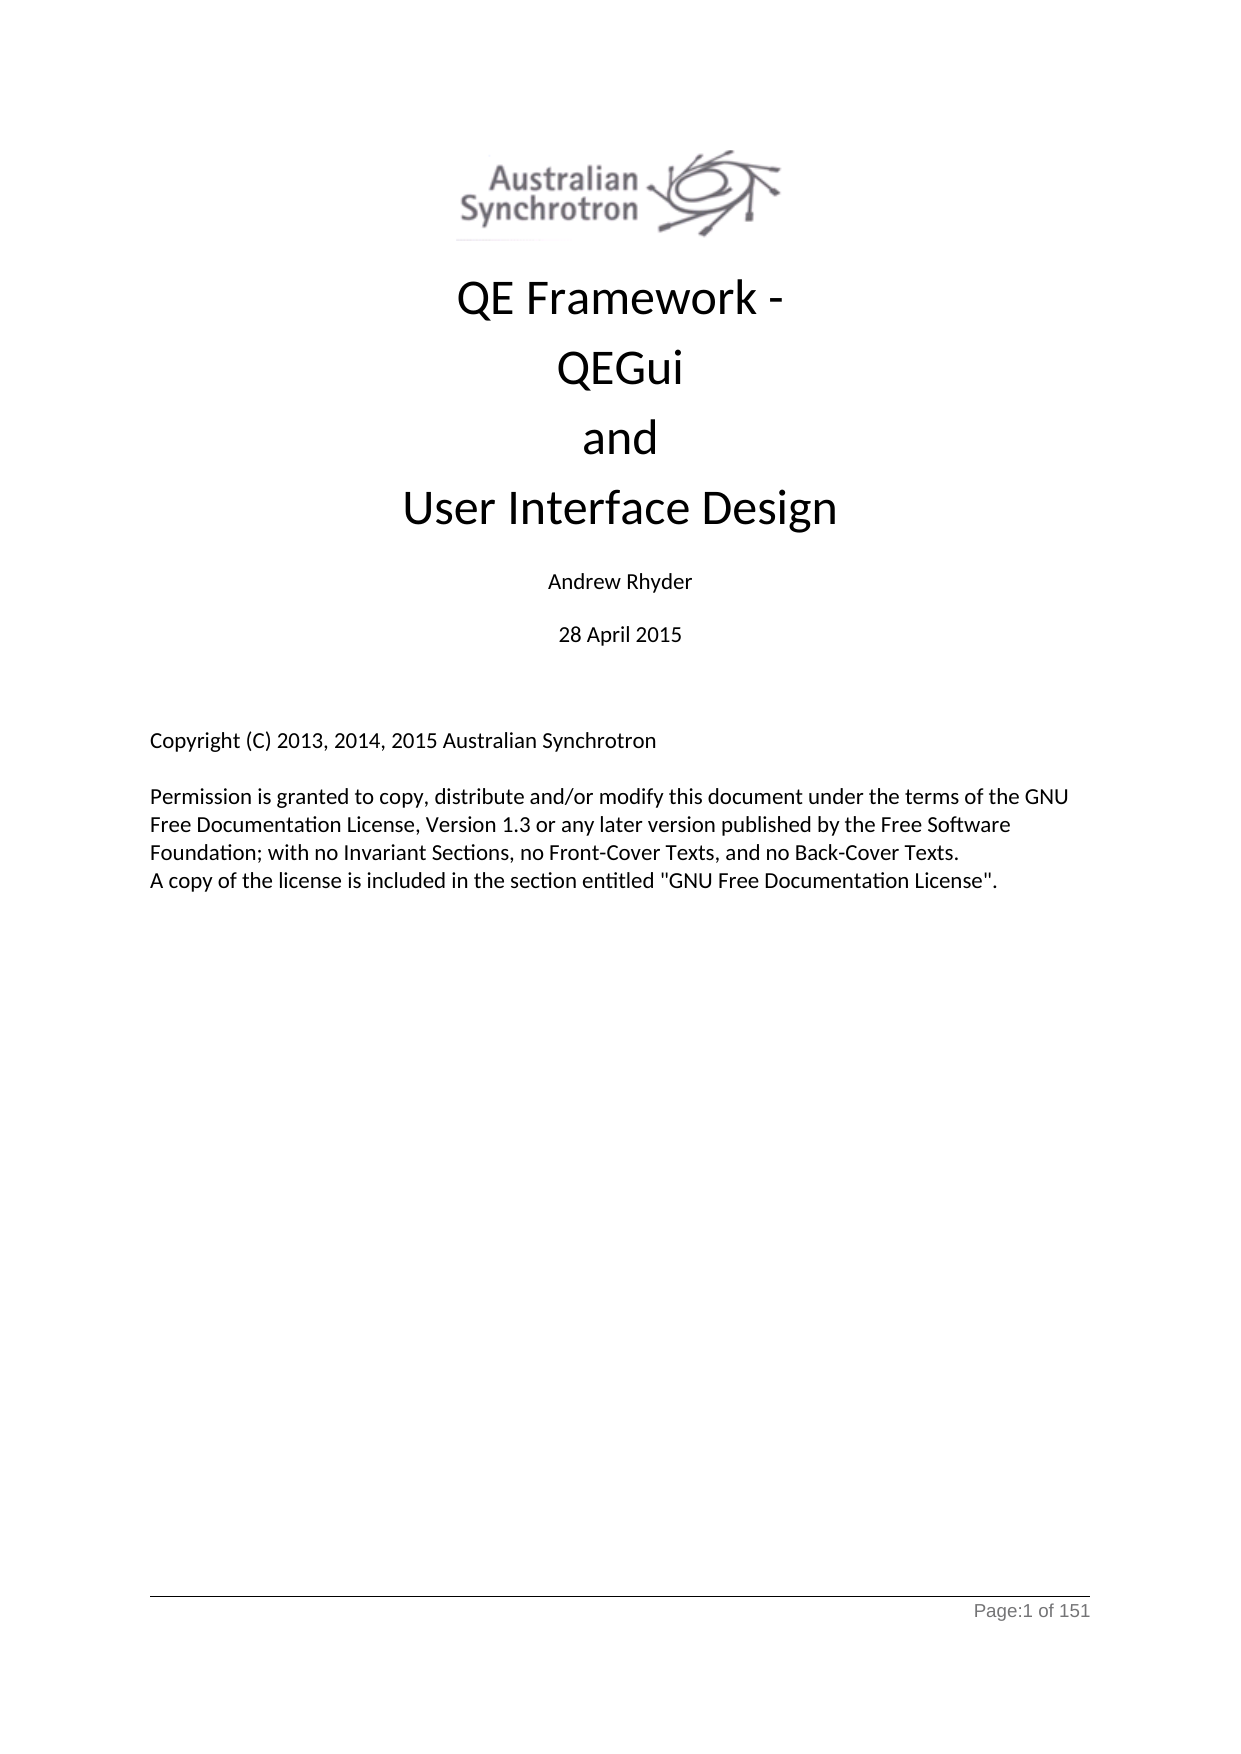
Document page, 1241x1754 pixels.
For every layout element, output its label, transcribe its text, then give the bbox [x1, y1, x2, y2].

text QE Framework - QEGui and User Interface Design [150, 266, 1090, 537]
text Andrew Rhyder [150, 567, 1090, 595]
text Copyright (C) 2013, 2014, 2015 Australian Synchrotron [150, 726, 1090, 782]
text Permission is granted to copy, distribute and/or modify this document under the terms of the GNU Free Documentation License, Version 1.3 or any later version published by the Free Software Foundation; with no Invariant Sections, no Front-Cover Texts, and no Back-Cover Texts. A copy of the license is included in the section entitled "GNU Free Documentation License". [150, 782, 1090, 894]
picture [456, 150, 785, 241]
text 28 April 2015 [150, 620, 1090, 648]
